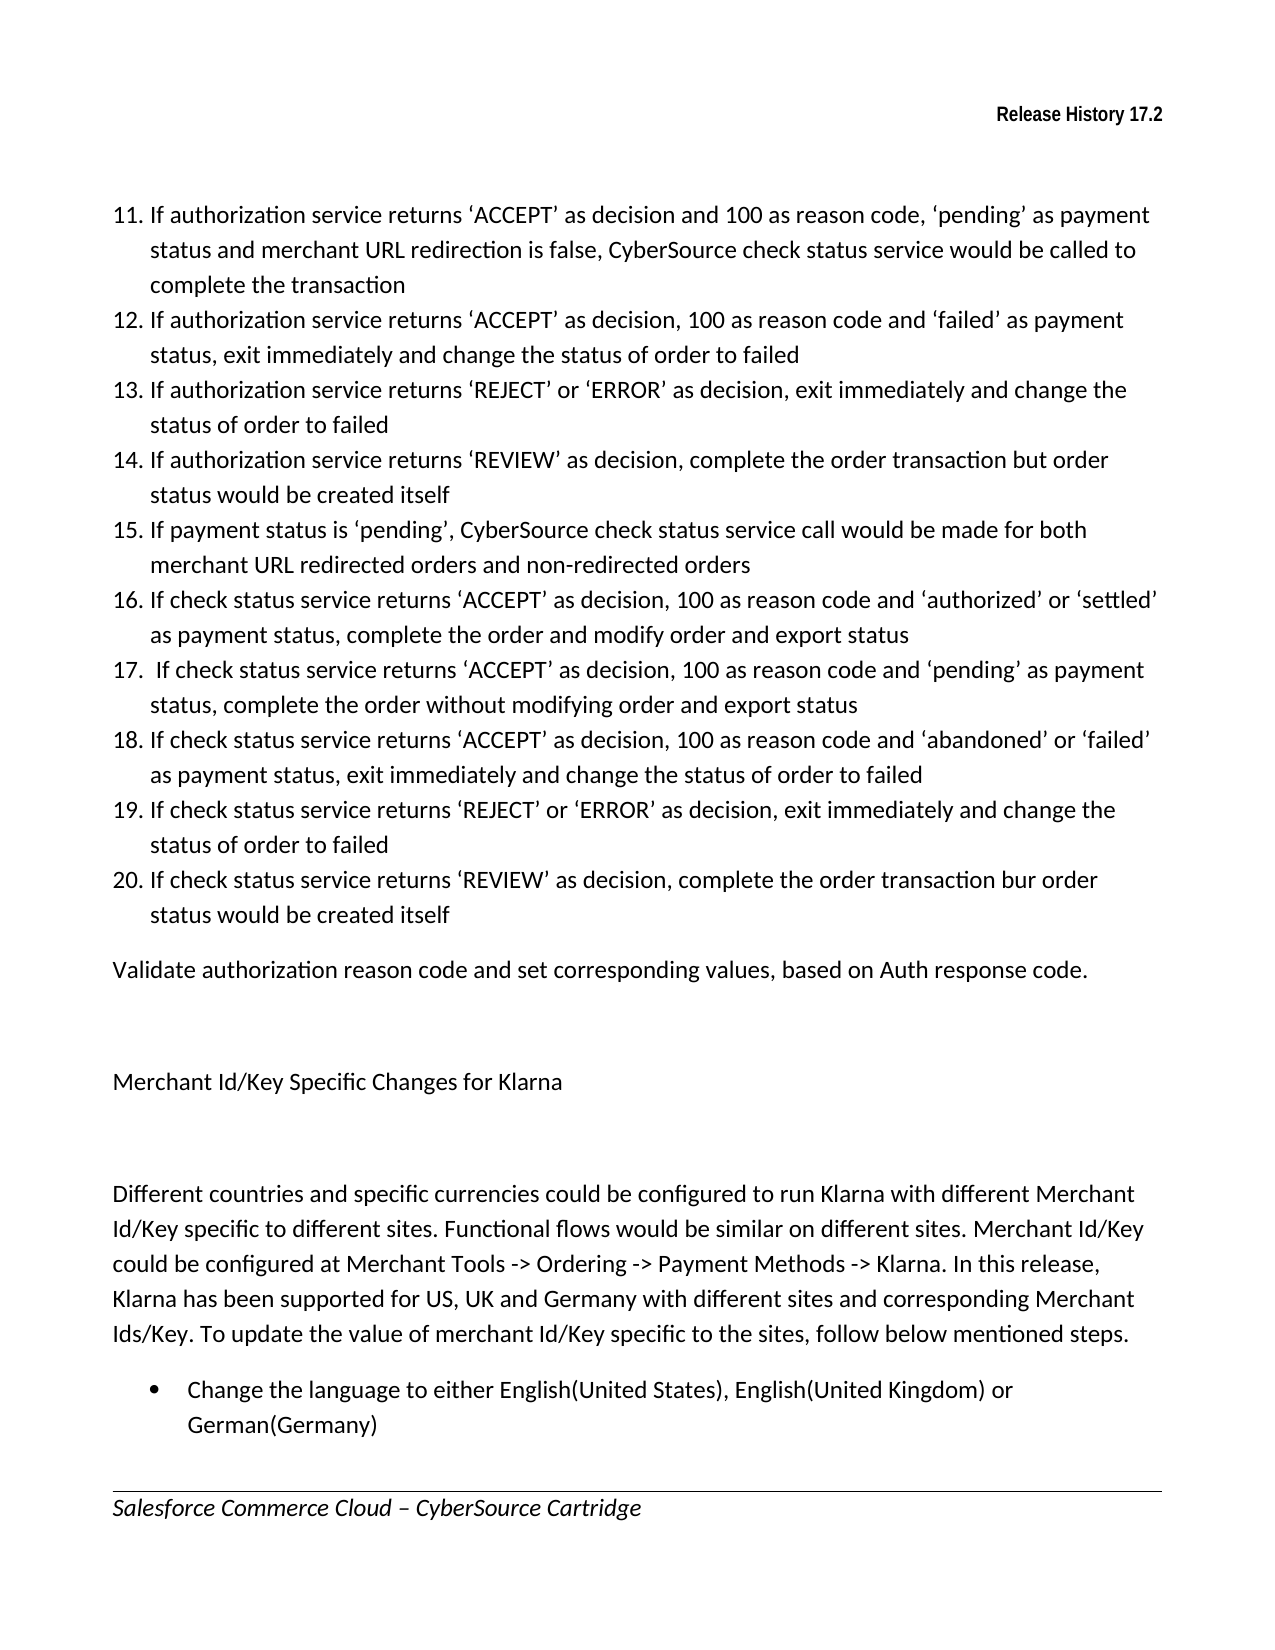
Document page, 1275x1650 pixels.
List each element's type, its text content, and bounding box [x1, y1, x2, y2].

list If check status service returns ‘REVIEW’ as decision, complete the order transaction bur order status would be created itself [112, 864, 1162, 929]
list If authorization service returns ‘ACCEPT’ as decision, 100 as reason code and ‘failed’ as payment status, exit immediately and change the status of order to failed [112, 304, 1162, 369]
text Different countries and specific currencies could be configured to run Klarna with different Merchant Id/Key specific to different sites. Functional flows would be similar on different sites. Merchant Id/Key could be configured at Merchant Tools -> Ordering -> Payment Methods -> Klarna. In this release, Klarna has been supported for US, UK and Germany with different sites and corresponding Merchant Ids/Key. To update the value of merchant Id/Key specific to the sites, follow below mentioned steps. [112, 1178, 1162, 1348]
text Merchant Id/Key Specific Changes for Klarna [112, 1066, 1162, 1097]
list Change the language to either English(United States), English(United Kingdom) or German(Germany) [150, 1374, 1162, 1439]
list If check status service returns ‘REJECT’ or ‘ERROR’ as decision, exit immediately and change the status of order to failed [112, 794, 1162, 859]
list If authorization service returns ‘REVIEW’ as decision, complete the order transaction but order status would be created itself [112, 444, 1162, 509]
text Validate authorization reason code and set corresponding values, based on Auth response code. [112, 954, 1162, 985]
list If payment status is ‘pending’, CyberSource check status service call would be made for both merchant URL redirected orders and non-redirected orders [112, 514, 1162, 579]
list If check status service returns ‘ACCEPT’ as decision, 100 as reason code and ‘pending’ as payment status, complete the order without modifying order and export status [112, 654, 1162, 719]
list If authorization service returns ‘REJECT’ or ‘ERROR’ as decision, exit immediately and change the status of order to failed [112, 374, 1162, 439]
list If authorization service returns ‘ACCEPT’ as decision and 100 as reason code, ‘pending’ as payment status and merchant URL redirection is false, CyberSource check status service would be called to complete the transaction [112, 199, 1162, 299]
list If check status service returns ‘ACCEPT’ as decision, 100 as reason code and ‘authorized’ or ‘settled’ as payment status, complete the order and modify order and export status [112, 584, 1162, 649]
list If check status service returns ‘ACCEPT’ as decision, 100 as reason code and ‘abandoned’ or ‘failed’ as payment status, exit immediately and change the status of order to failed [112, 724, 1162, 789]
